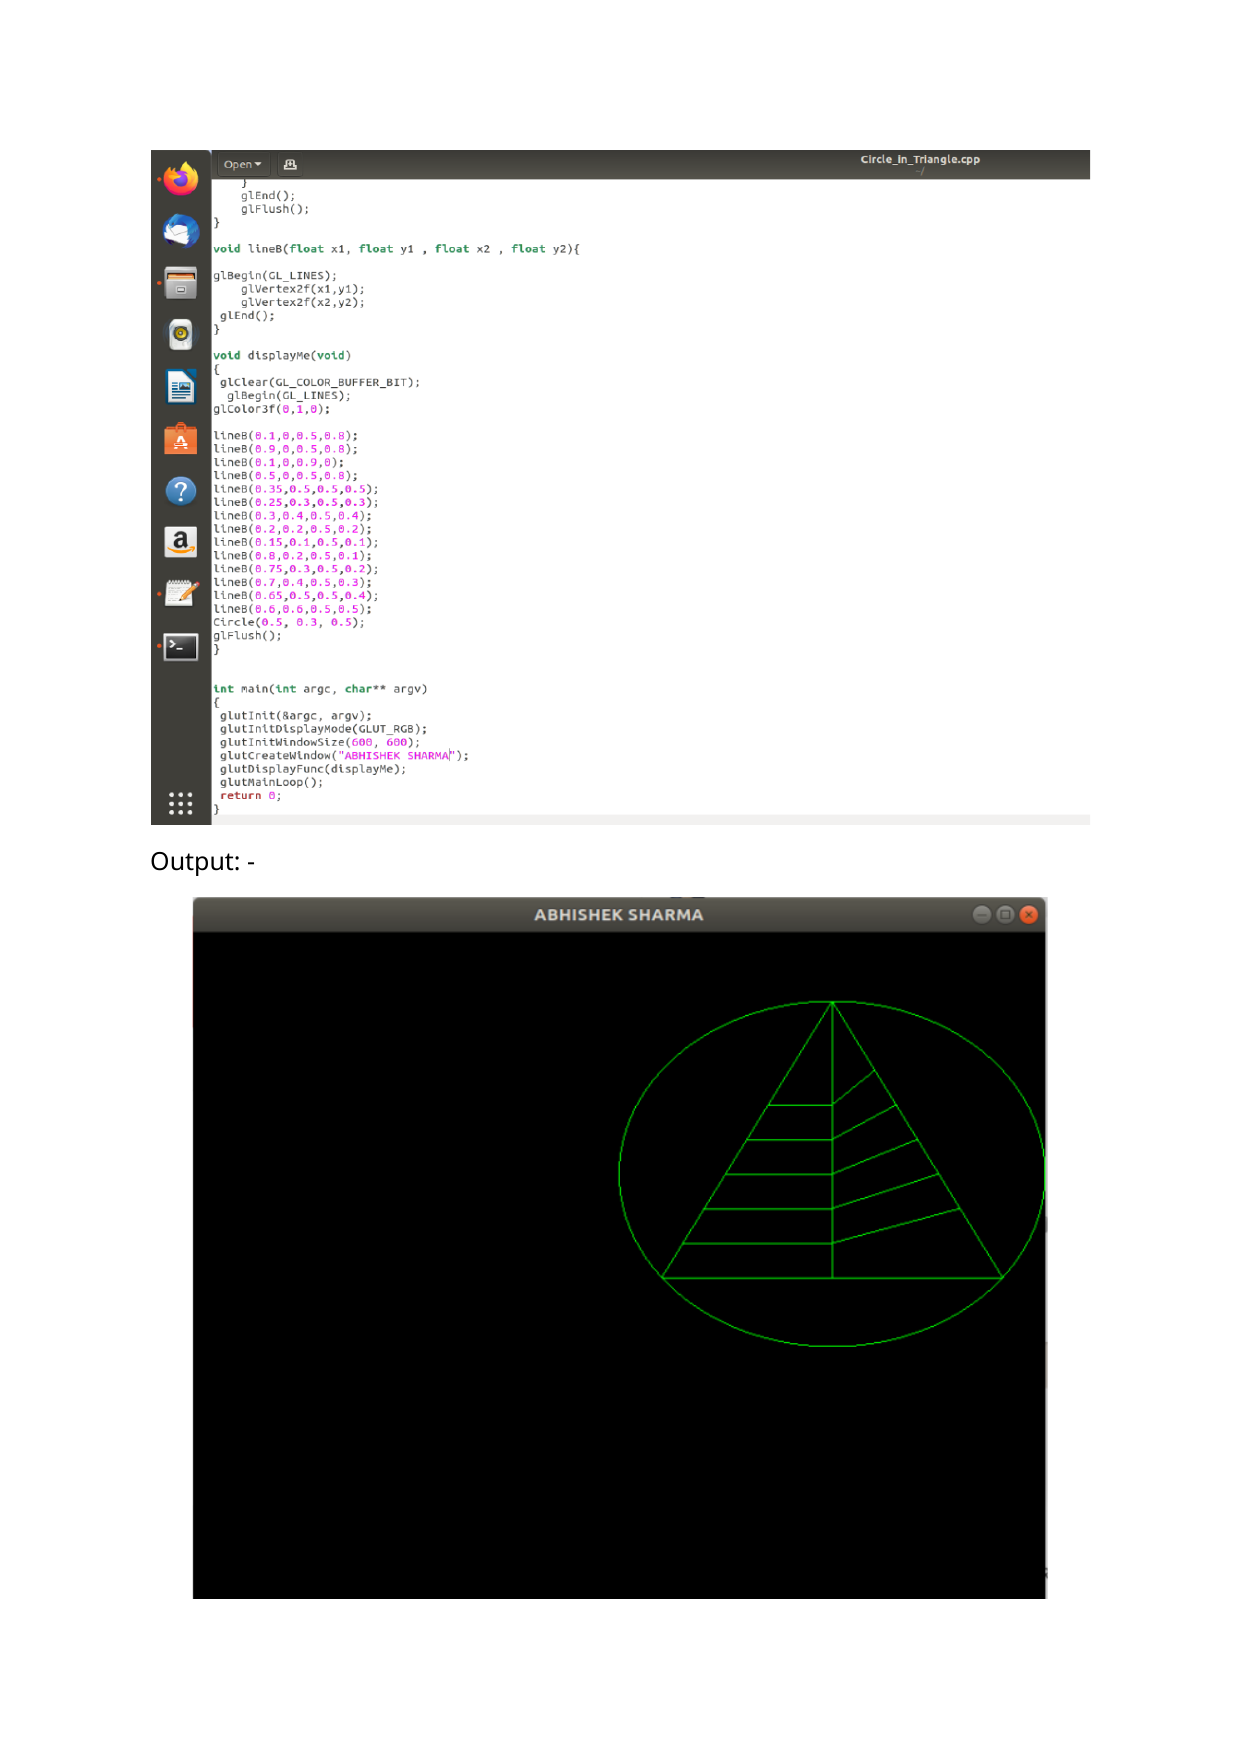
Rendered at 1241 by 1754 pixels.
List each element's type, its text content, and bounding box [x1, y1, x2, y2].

picture [192, 897, 1048, 1599]
picture [150, 150, 1091, 825]
text Output: - [150, 844, 1090, 878]
